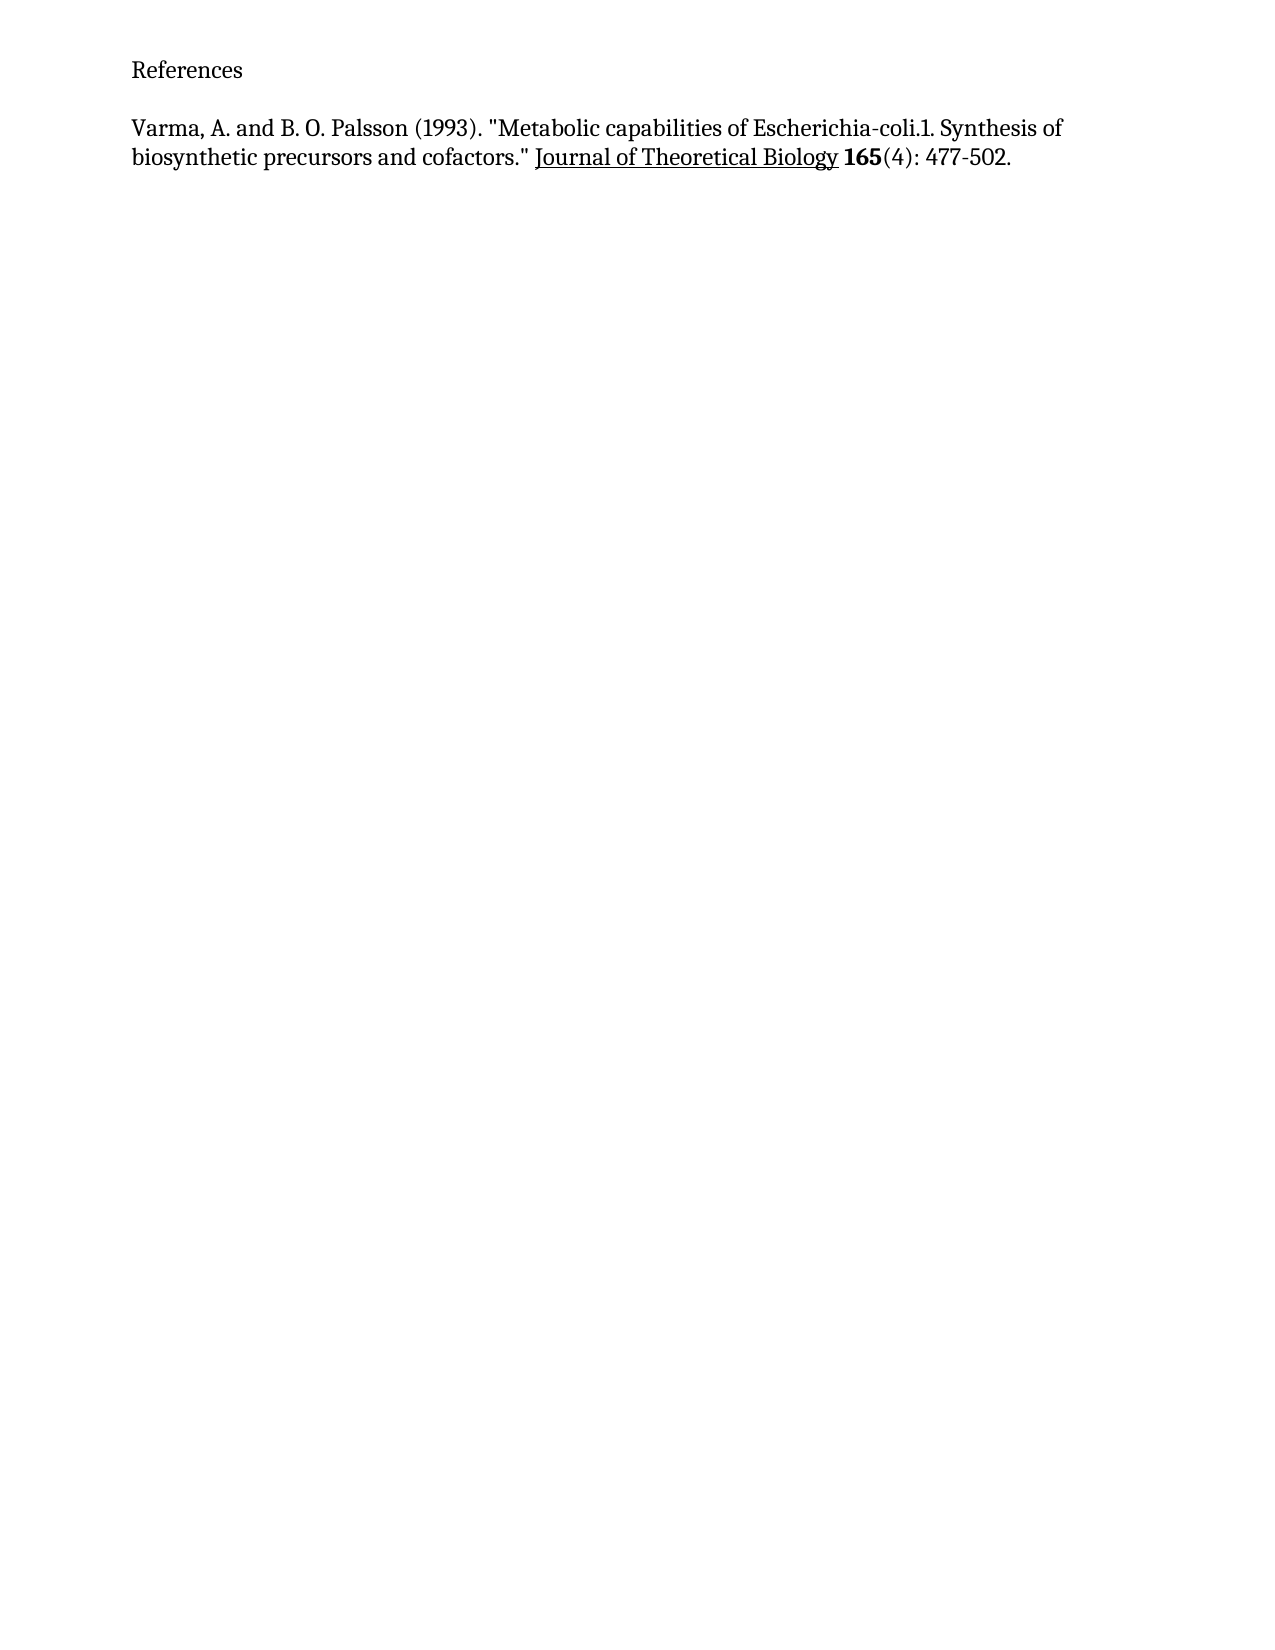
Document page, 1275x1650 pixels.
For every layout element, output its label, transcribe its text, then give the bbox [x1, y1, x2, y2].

text References [131, 56, 1191, 85]
text Varma, A. and B. O. Palsson (1993). "Metabolic capabilities of Escherichia-coli.1. Synthesis of biosynthetic precursors and cofactors." Journal of Theoretical Biology 165(4): 477-502. [131, 114, 1191, 171]
